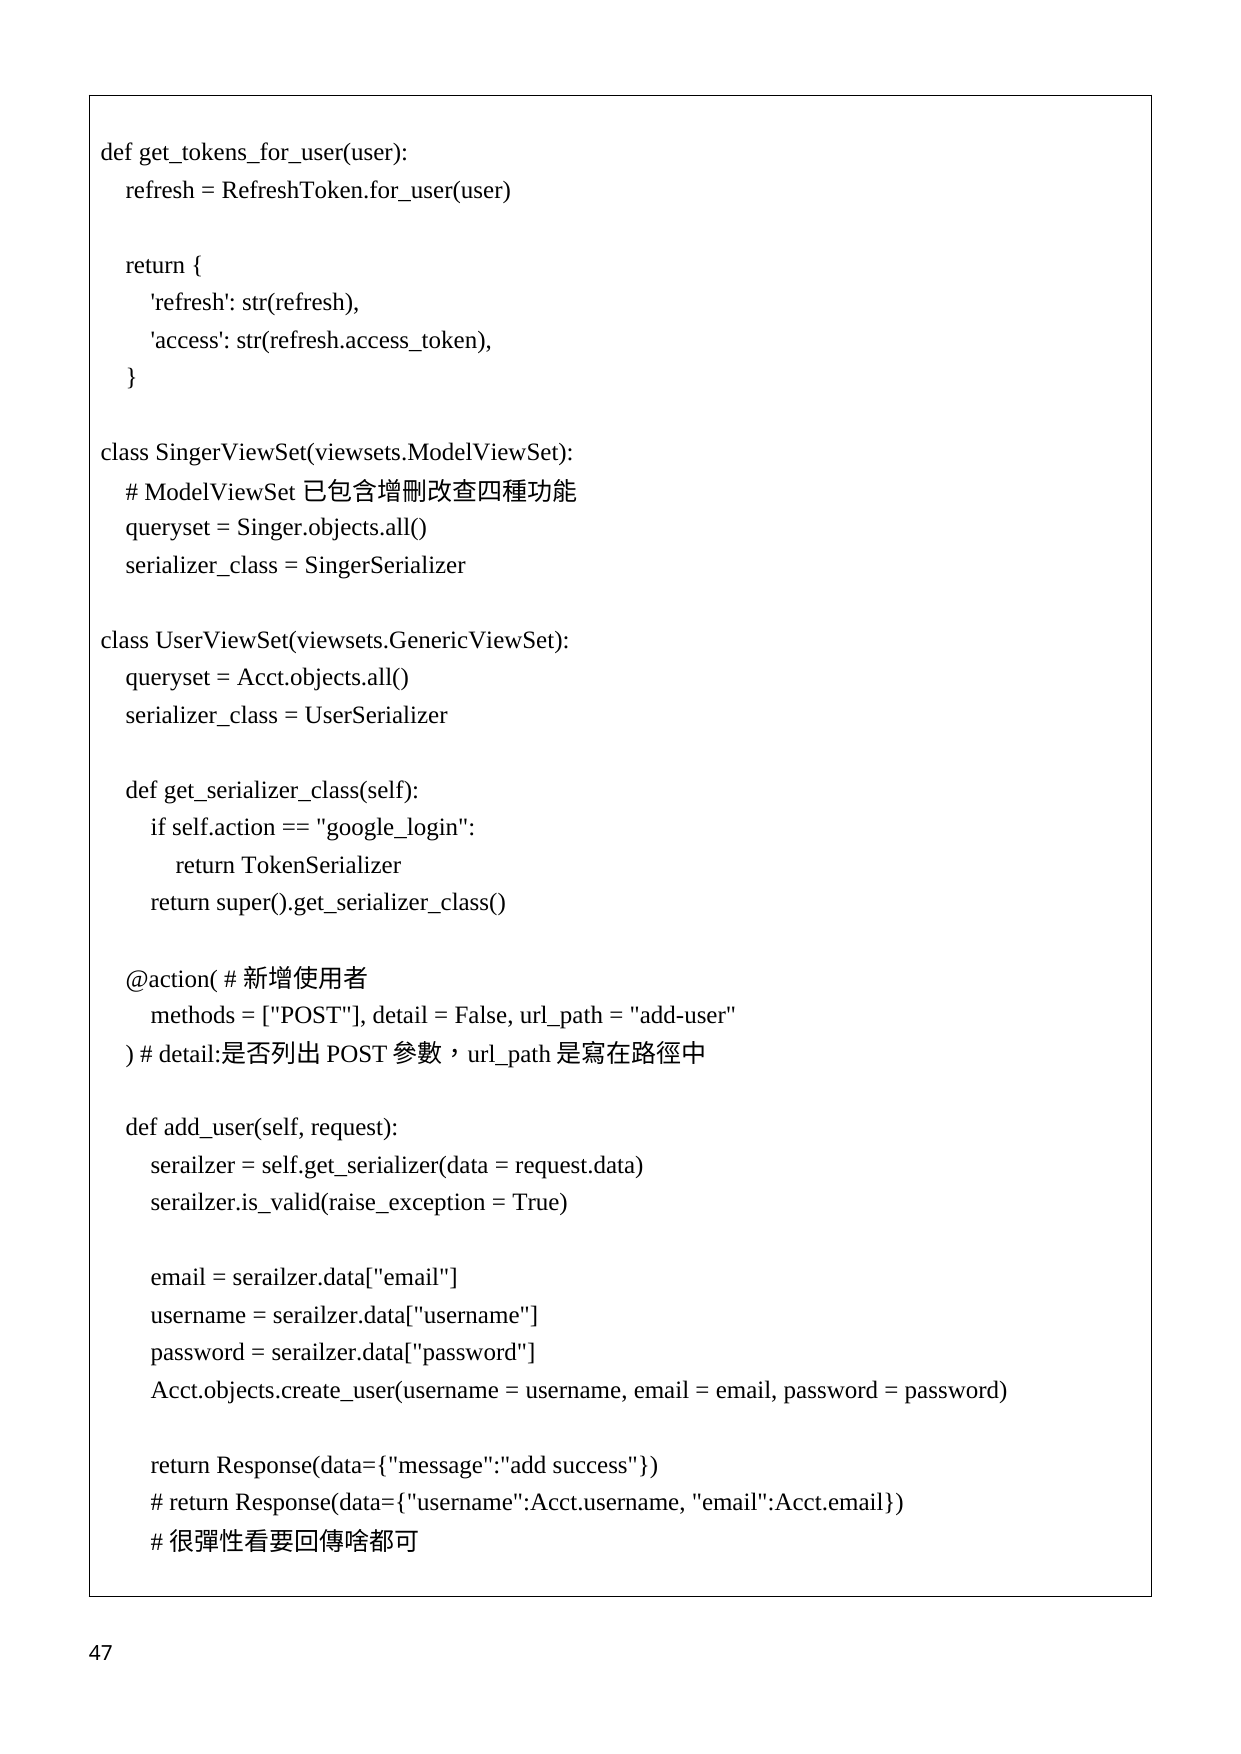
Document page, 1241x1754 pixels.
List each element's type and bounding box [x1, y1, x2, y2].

table_cell [90, 96, 1151, 1596]
